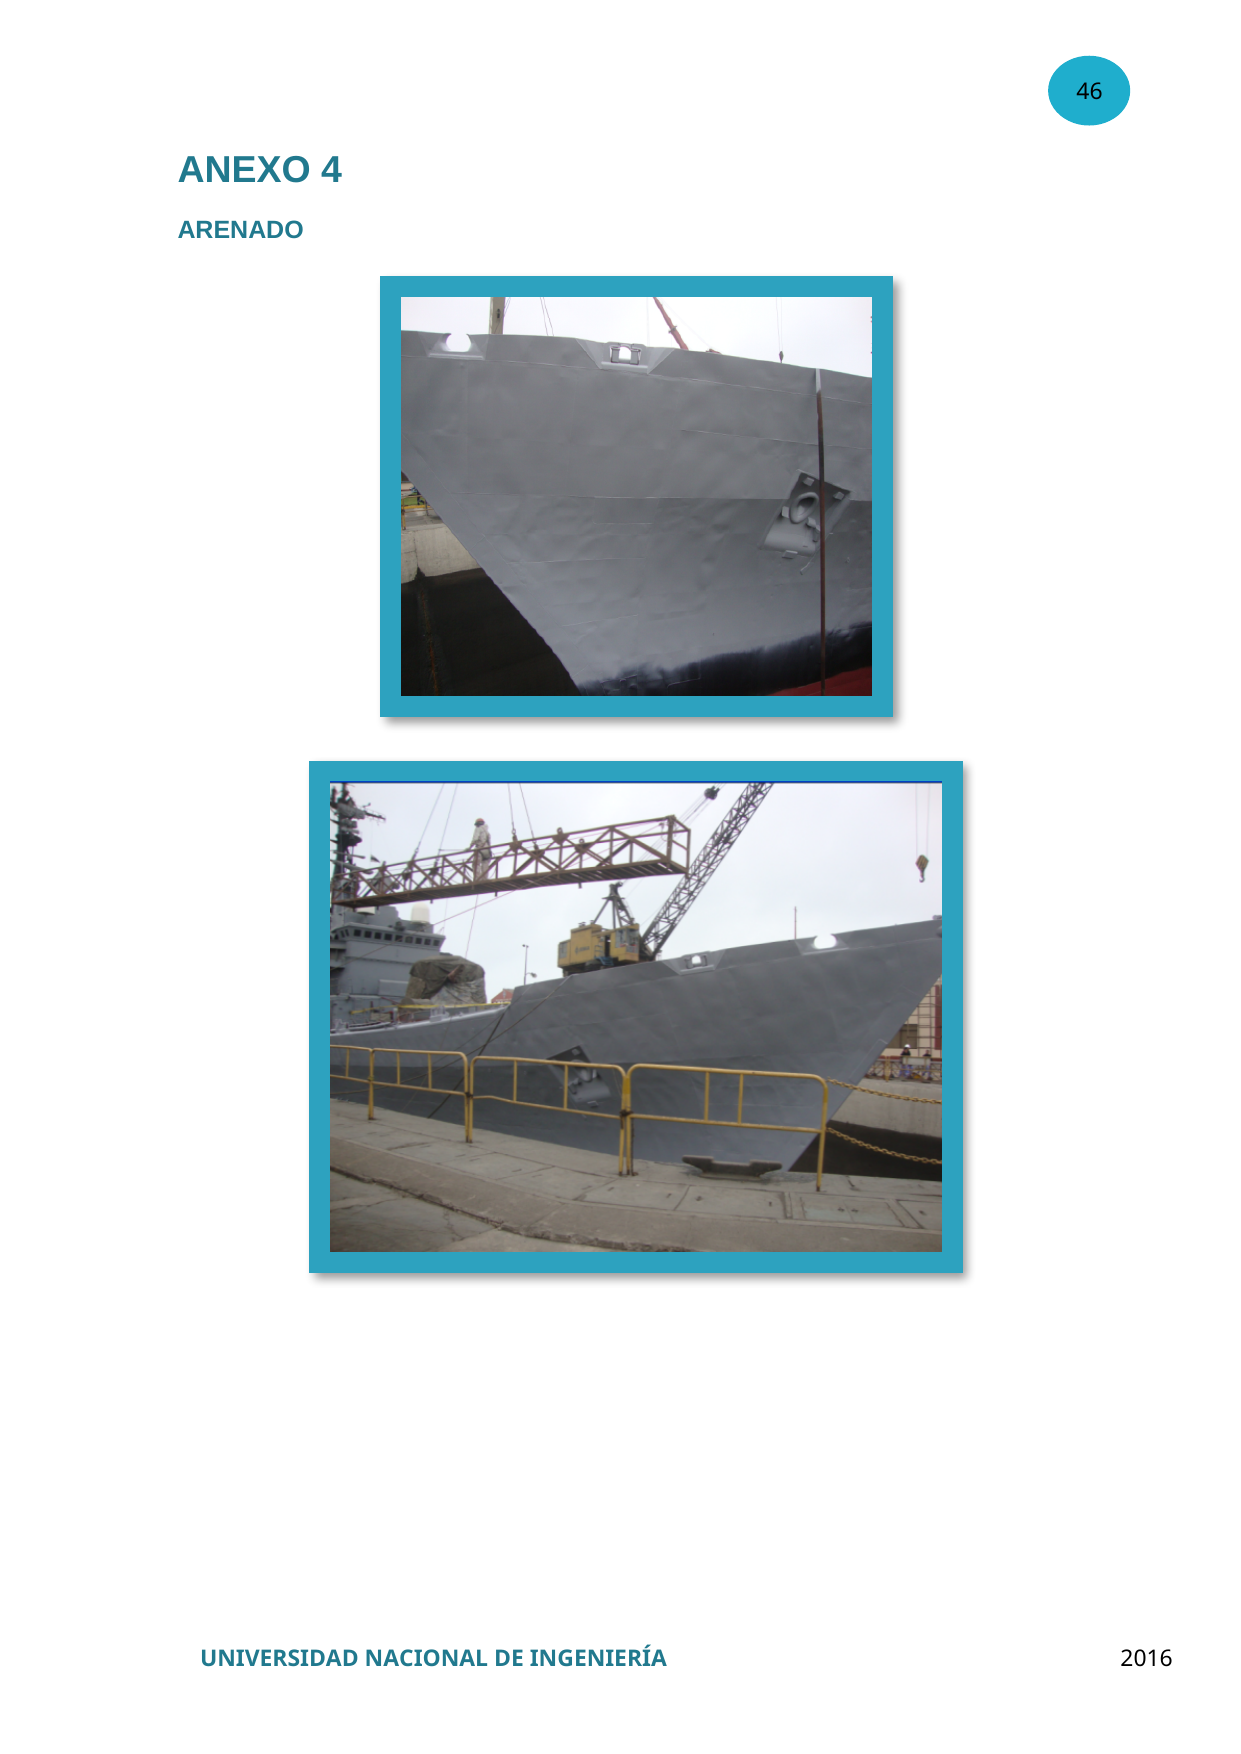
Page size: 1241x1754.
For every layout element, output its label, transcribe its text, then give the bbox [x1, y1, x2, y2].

text ANEXO 4 [177, 148, 1063, 191]
text ARENADO [177, 216, 1063, 244]
picture [401, 297, 872, 696]
picture [330, 781, 942, 1252]
